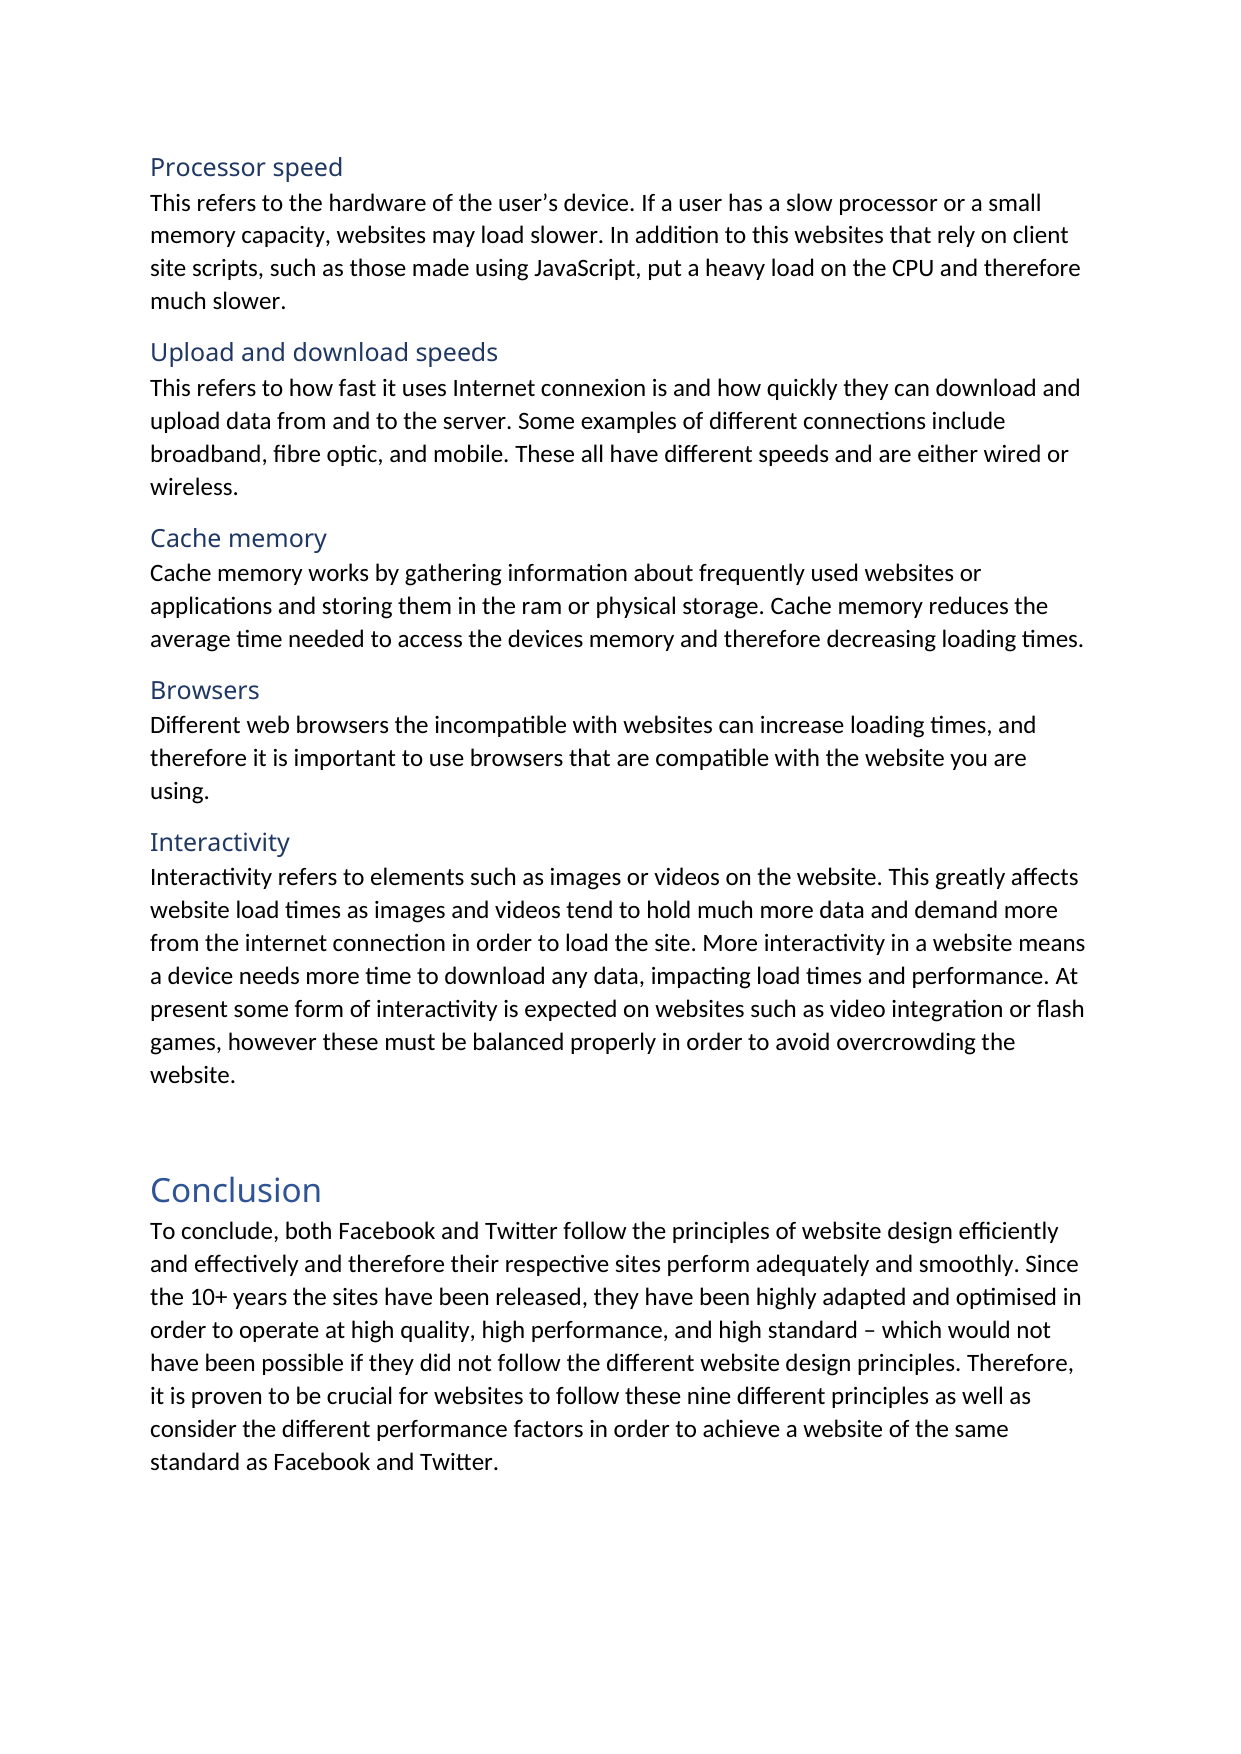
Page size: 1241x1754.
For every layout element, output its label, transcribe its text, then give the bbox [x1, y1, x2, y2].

text Cache memory works by gathering information about frequently used websites or applications and storing them in the ram or physical storage. Cache memory reduces the average time needed to access the devices memory and therefore decreasing loading times. [150, 557, 1090, 653]
text Different web browsers the incompatible with websites can increase loading times, and therefore it is important to use browsers that are compatible with the website you are using. [150, 709, 1090, 806]
subtitle Processor speed [150, 150, 1090, 184]
text This refers to the hardware of the user’s device. If a user has a slow processor or a small memory capacity, websites may load slower. In addition to this websites that rely on client site scripts, such as those made using JavaScript, put a heavy load on the CPU and therefore much slower. [150, 187, 1090, 316]
text This refers to how fast it uses Internet connexion is and how quickly they can download and upload data from and to the server. Some examples of different connections include broadband, fibre optic, and mobile. These all have different speeds and are either wired or wireless. [150, 372, 1090, 501]
subtitle Interactivity [150, 824, 1090, 859]
subtitle Cache memory [150, 520, 1090, 554]
text To conclude, both Facebook and Twitter follow the principles of website design efficiently and effectively and therefore their respective sites perform adequately and smoothly. Since the 10+ years the sites have been released, they have been highly adapted and optimised in order to operate at high quality, high performance, and high standard – which would not have been possible if they did not follow the different website design principles. Therefore, it is proven to be crucial for websites to follow these nine different principles as well as consider the different performance factors in order to achieve a website of the same standard as Facebook and Twitter. [150, 1215, 1090, 1476]
subtitle Upload and download speeds [150, 335, 1090, 369]
subtitle Conclusion [150, 1166, 1090, 1212]
text Interactivity refers to elements such as images or videos on the website. This greatly affects website load times as images and videos tend to hold much more data and demand more from the internet connection in order to load the site. More interactivity in a website means a device needs more time to download any data, impacting load times and performance. At present some form of interactivity is expected on websites such as video integration or flash games, however these must be balanced properly in order to avoid overcrowding the website. [150, 861, 1090, 1089]
subtitle Browsers [150, 672, 1090, 706]
